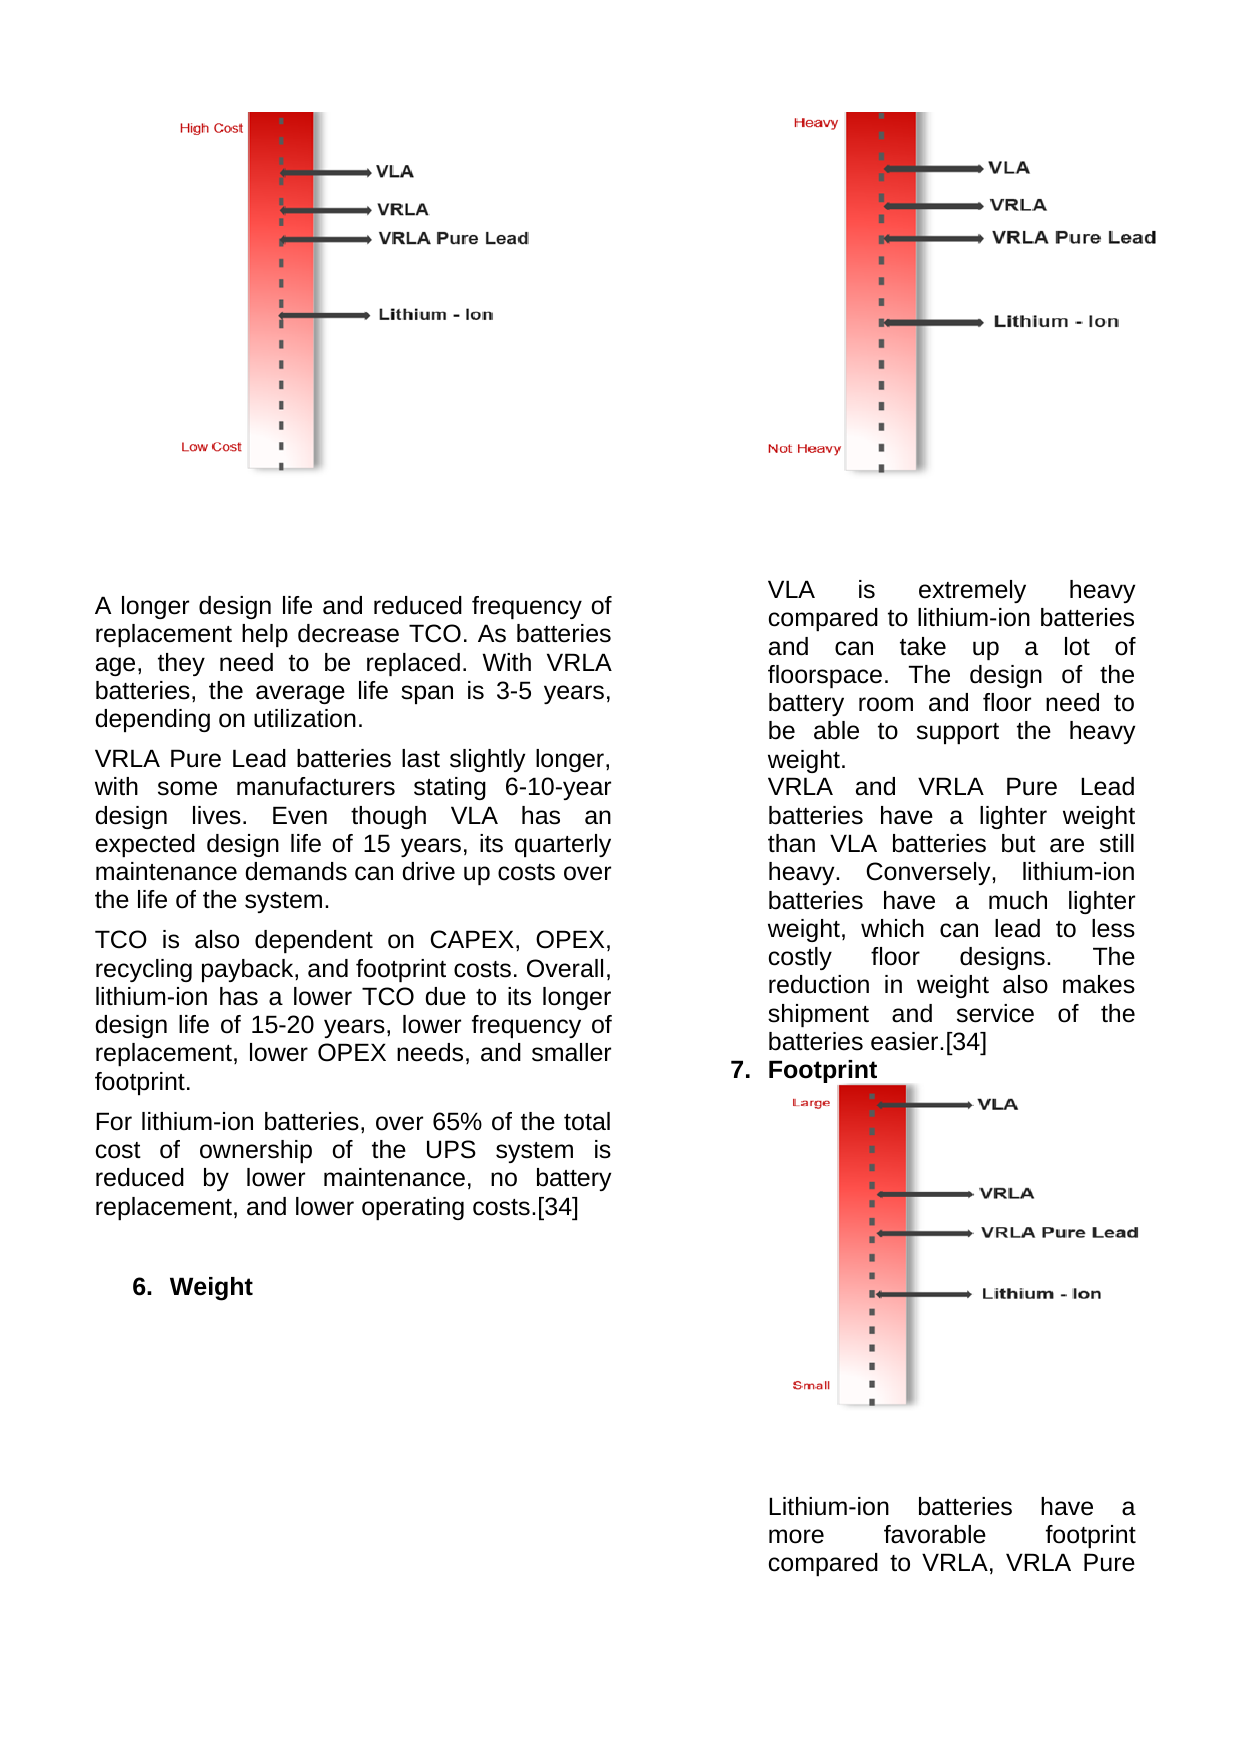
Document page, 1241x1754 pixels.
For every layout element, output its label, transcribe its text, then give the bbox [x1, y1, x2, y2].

list VLA is extremely heavy compared to lithium-ion batteries and can take up a lot of floorspace. The design of the battery room and floor need to be able to support the heavy weight. [768, 576, 1136, 773]
text For lithium-ion batteries, over 65% of the total cost of ownership of the UPS system is reduced by lower maintenance, no battery replacement, and lower operating costs.[34] [94, 1107, 612, 1220]
picture [169, 112, 537, 486]
list Footprint [730, 1056, 1136, 1084]
text VRLA Pure Lead batteries last slightly longer, with some manufacturers stating 6-10-year design lives. Even though VLA has an expected design life of 15 years, its quarterly maintenance demands can drive up costs over the life of the system. [94, 745, 612, 914]
list Weight [132, 1273, 612, 1301]
text TCO is also dependent on CAPEX, OPEX, recycling payback, and footprint costs. Overall, lithium-ion has a lower TCO due to its longer design life of 15-20 years, lower frequency of replacement, lower OPEX needs, and smaller footprint. [94, 926, 612, 1095]
text A longer design life and reduced frequency of replacement help decrease TCO. As batteries age, they need to be replaced. With VRLA batteries, the average life span is 3-5 years, depending on utilization. [94, 592, 612, 733]
picture [767, 112, 1167, 483]
list VRLA and VRLA Pure Lead batteries have a lighter weight than VLA batteries but are still heavy. Conversely, lithium-ion batteries have a much lighter weight, which can lead to less costly floor designs. The reduction in weight also makes shipment and service of the batteries easier.[34] [768, 773, 1136, 1056]
picture [767, 1083, 1145, 1411]
